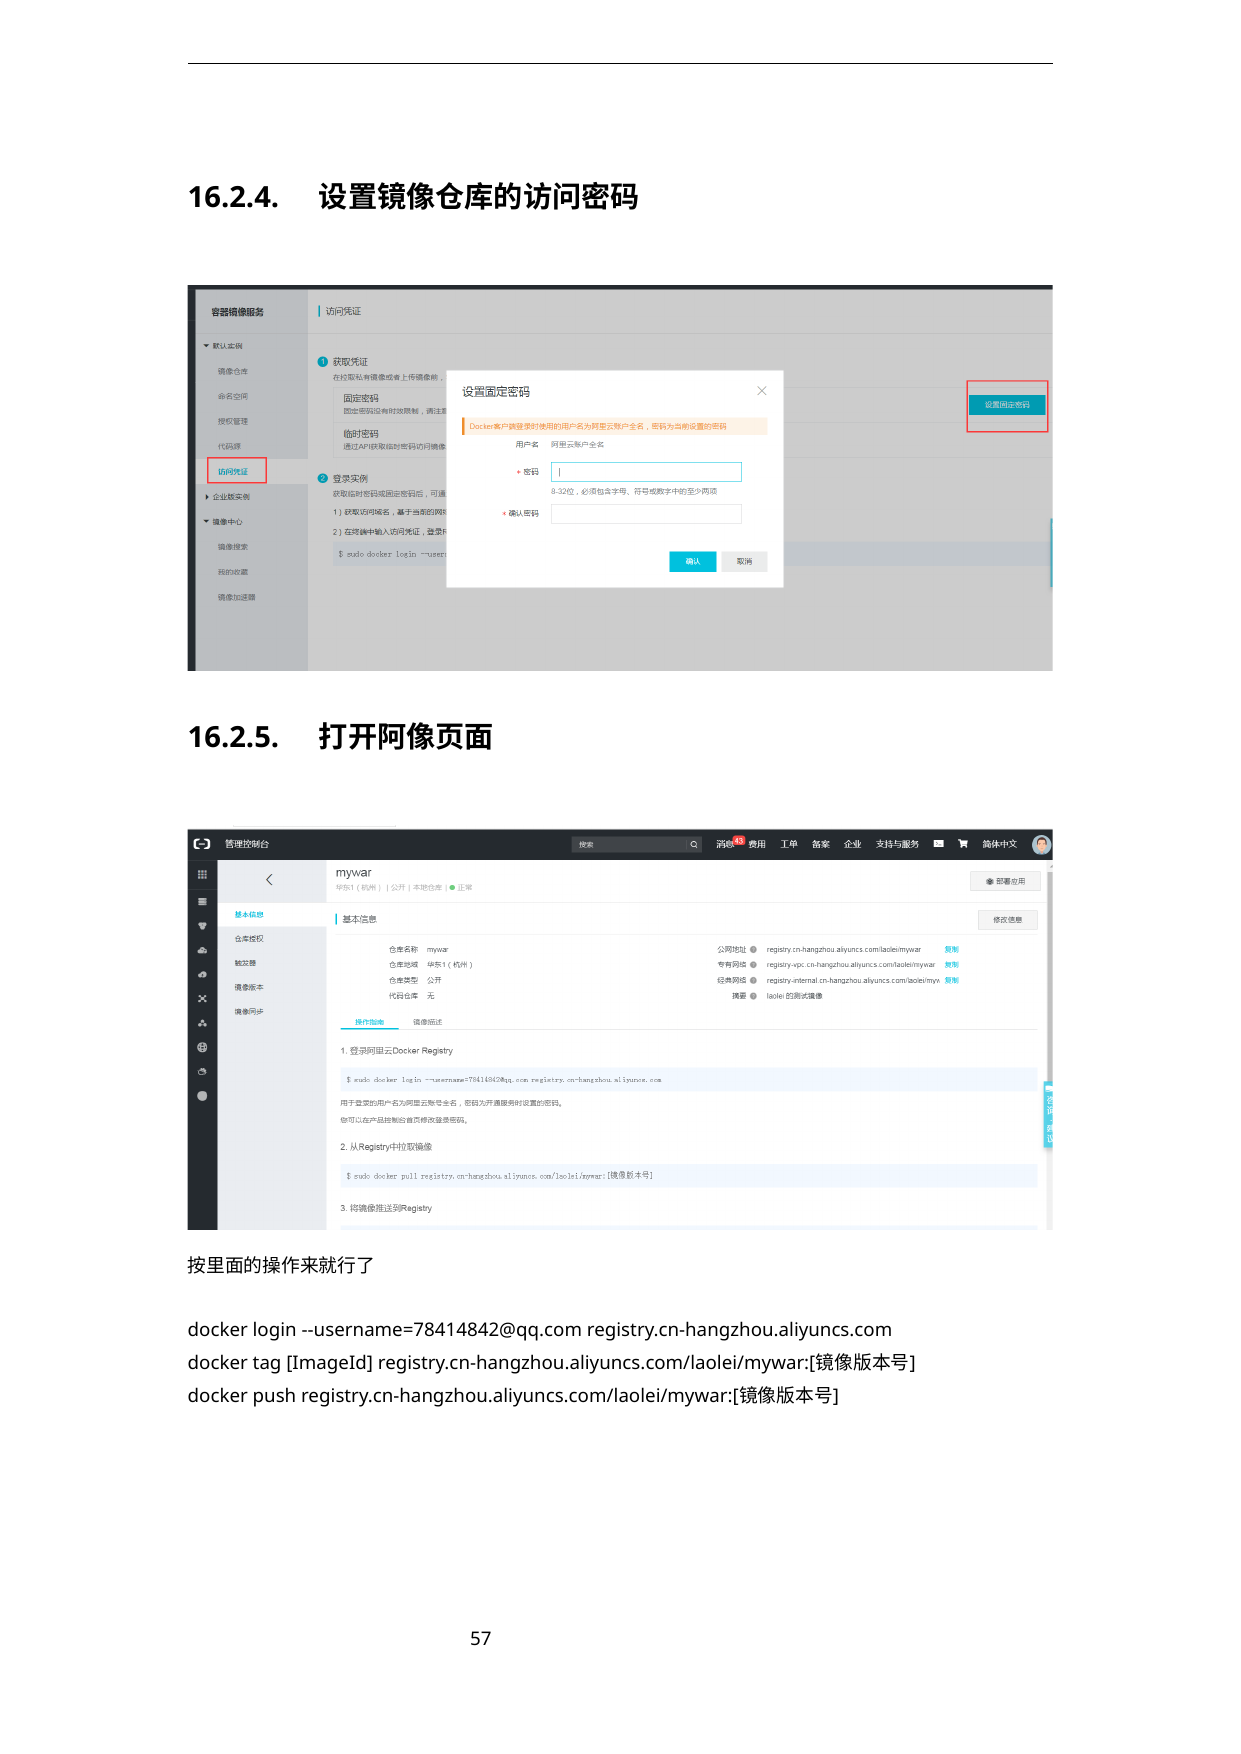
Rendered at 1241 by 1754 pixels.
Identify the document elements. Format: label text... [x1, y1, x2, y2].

picture [187, 285, 1053, 671]
picture [187, 825, 1053, 1230]
text docker push registry.cn-hangzhou.aliyuncs.com/laolei/mywar:[镜像版本号] [187, 1378, 1053, 1410]
subtitle 设置镜像仓库的访问密码 [187, 162, 1053, 227]
text docker tag [ImageId] registry.cn-hangzhou.aliyuncs.com/laolei/mywar:[镜像版本号] [187, 1345, 1053, 1378]
text 按里面的操作来就行了 [187, 1248, 1053, 1280]
subtitle 打开阿像页面 [187, 702, 1053, 767]
text docker login --username=78414842@qq.com registry.cn-hangzhou.aliyuncs.com [187, 1313, 1053, 1345]
